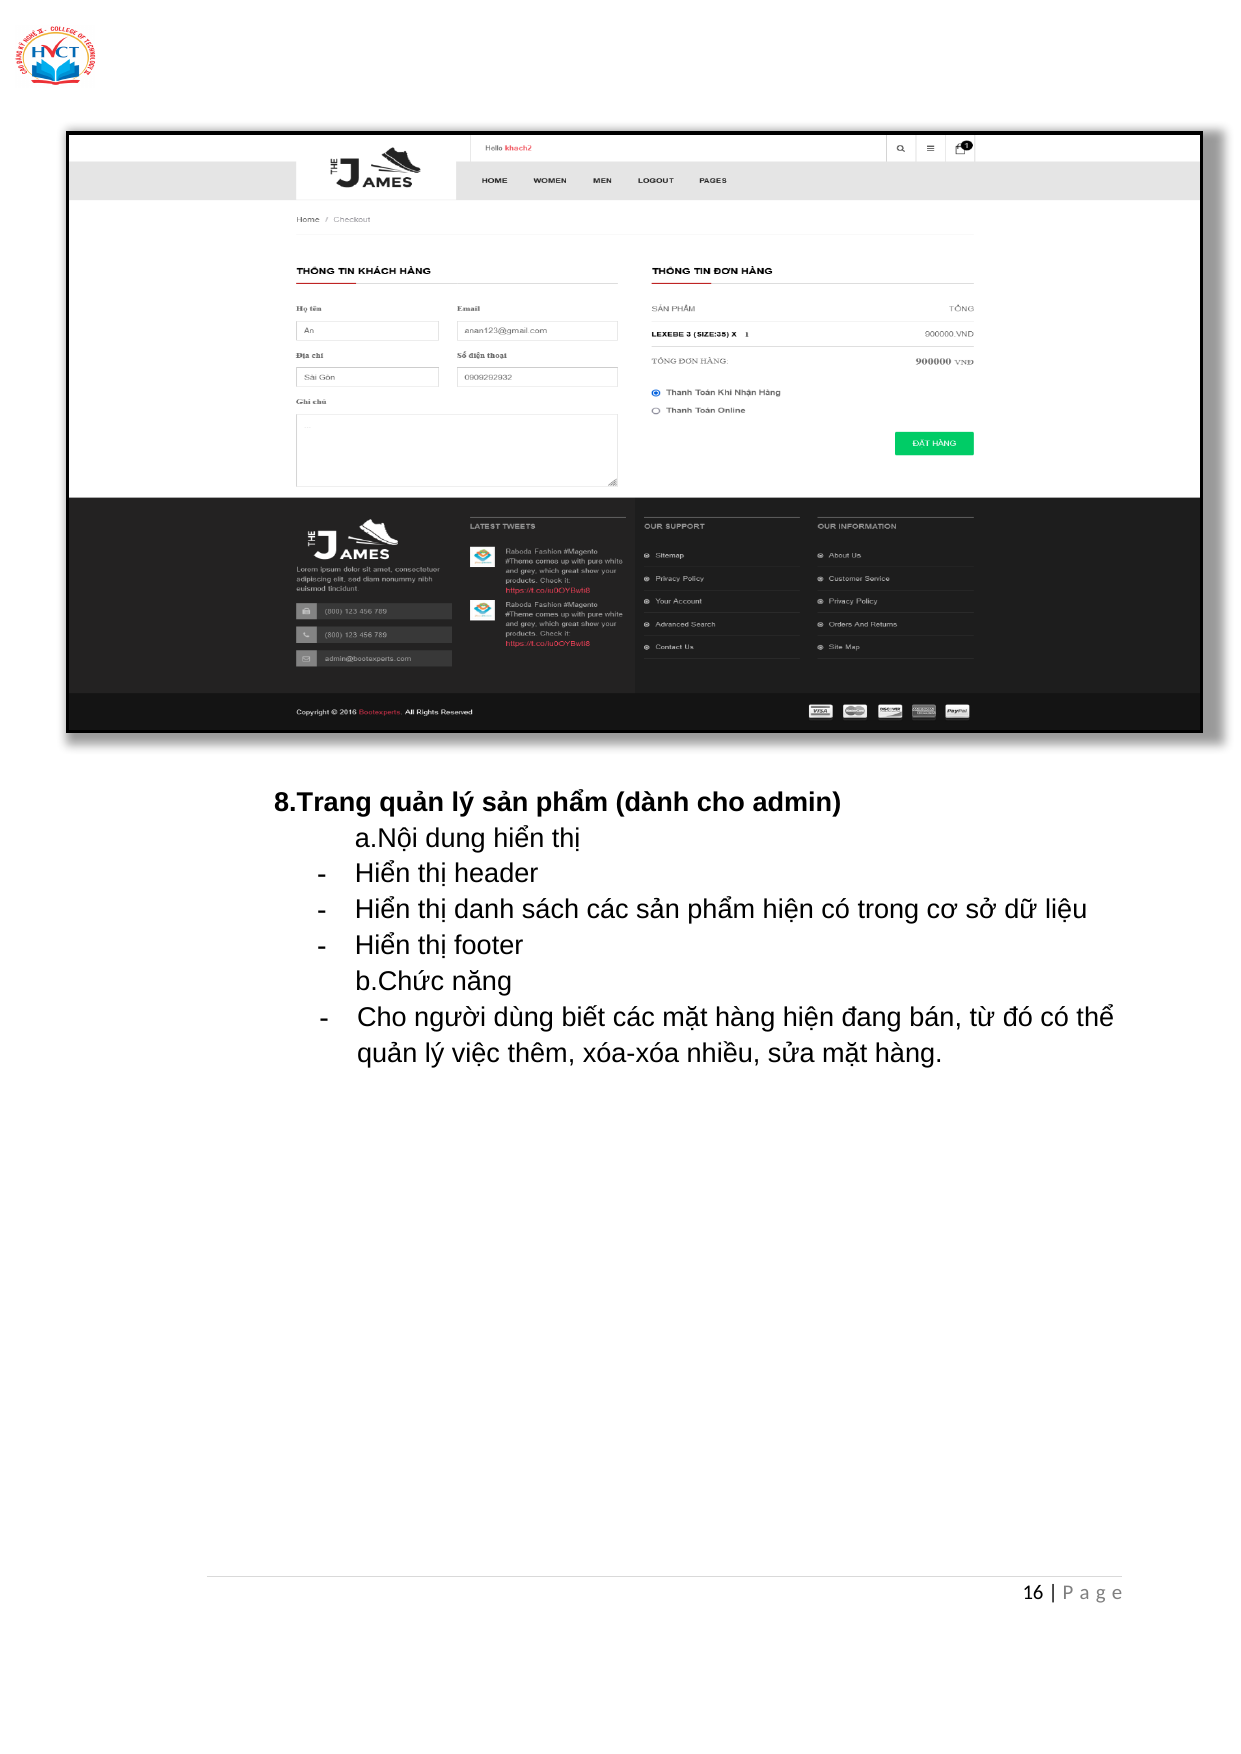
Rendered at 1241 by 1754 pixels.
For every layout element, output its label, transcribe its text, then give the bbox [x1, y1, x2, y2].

picture [14, 25, 96, 88]
list Hiển thị footer [317, 929, 1122, 961]
list a.Nội dung hiển thị [354, 822, 1122, 853]
list Hiển thị header [317, 857, 1122, 889]
list Cho người dùng biết các mặt hàng hiện đang bán, từ đó có thể quản lý việc thêm, xóa-xóa nhiều, sửa mặt hàng. [319, 1001, 1122, 1068]
list Hiển thị danh sách các sản phẩm hiện có trong cơ sở dữ liệu [317, 893, 1122, 925]
list b.Chức năng [348, 965, 1122, 997]
picture [69, 134, 1200, 730]
list 8.Trang quản lý sản phẩm (dành cho admin) [274, 786, 1122, 817]
